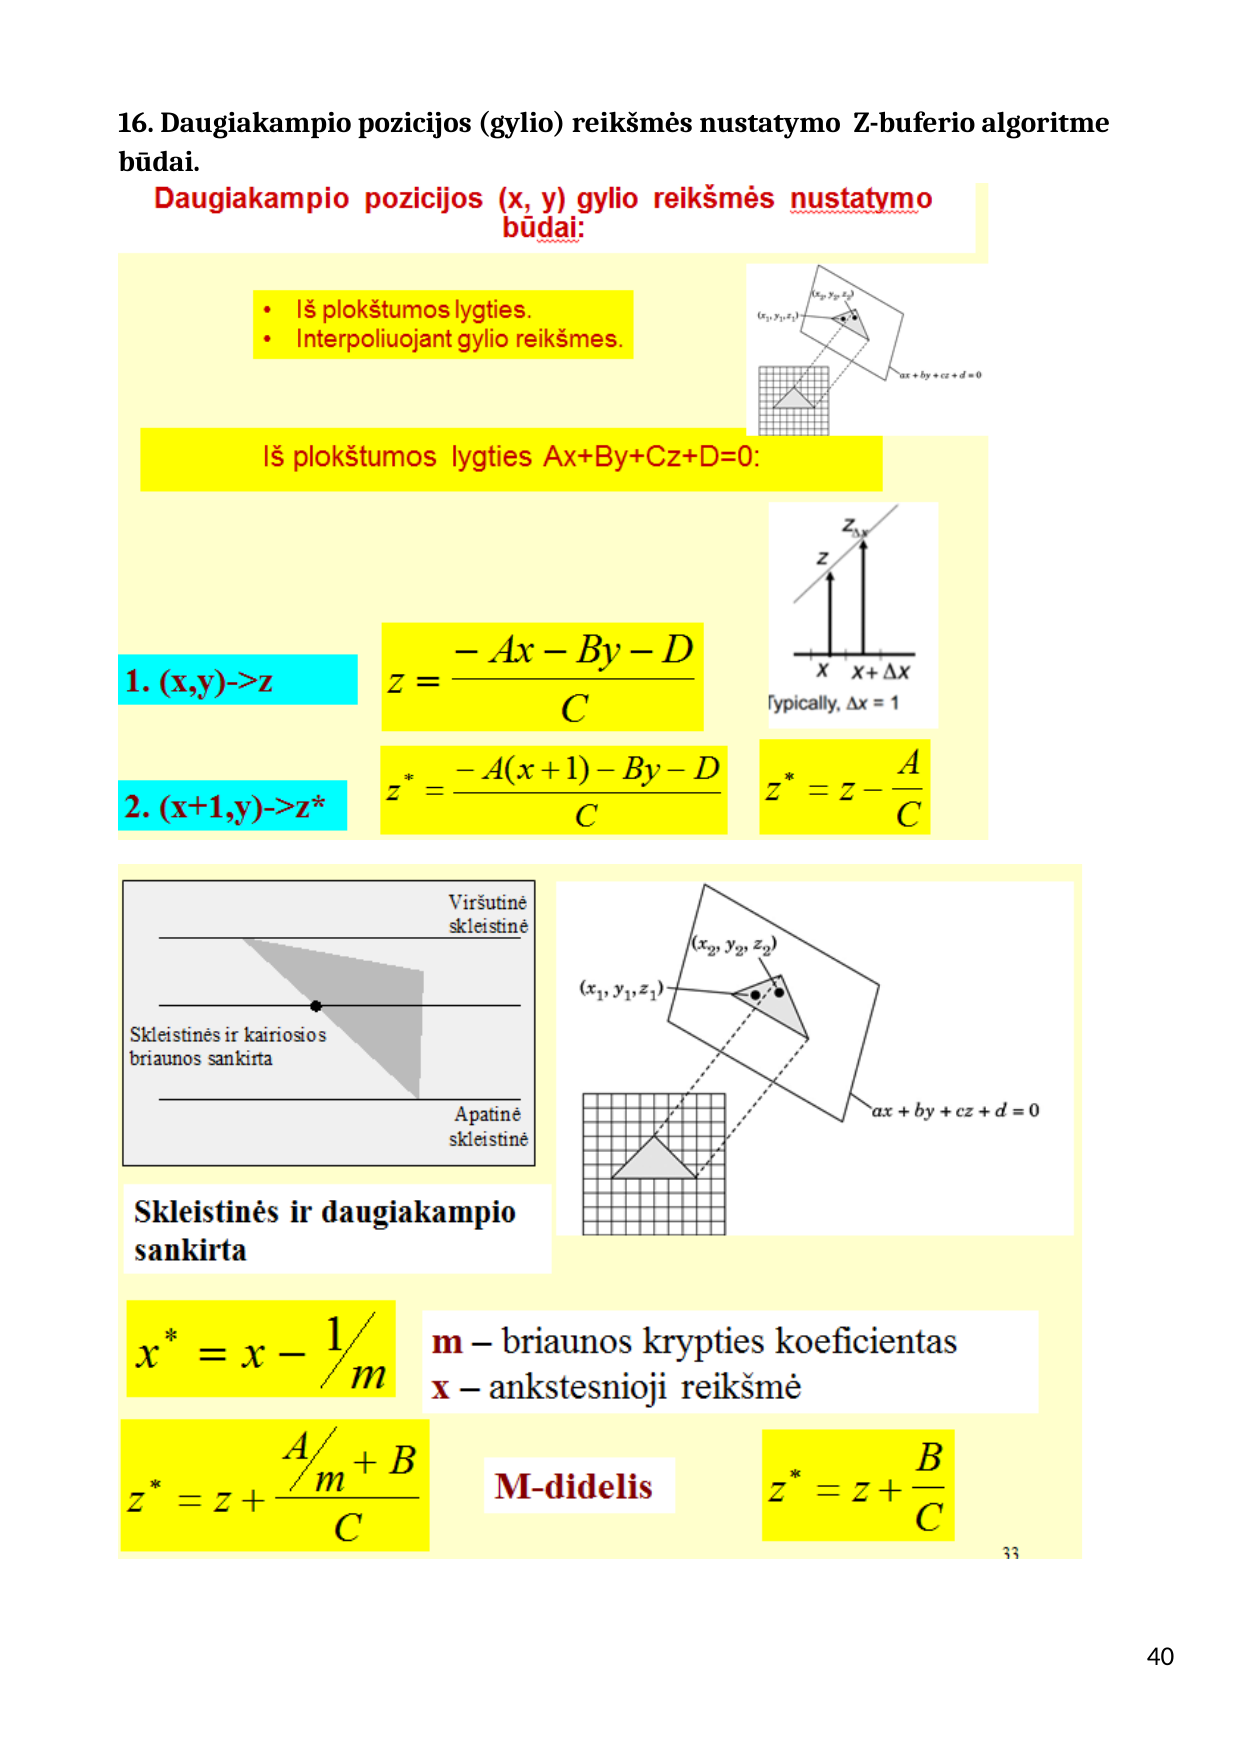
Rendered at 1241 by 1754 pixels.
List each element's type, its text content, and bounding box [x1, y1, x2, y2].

subtitle 16. Daugiakampio pozicijos (gylio) reikšmės nustatymo Z-buferio algoritme būdai. [118, 106, 1134, 178]
picture [118, 864, 1083, 1559]
picture [118, 183, 989, 840]
